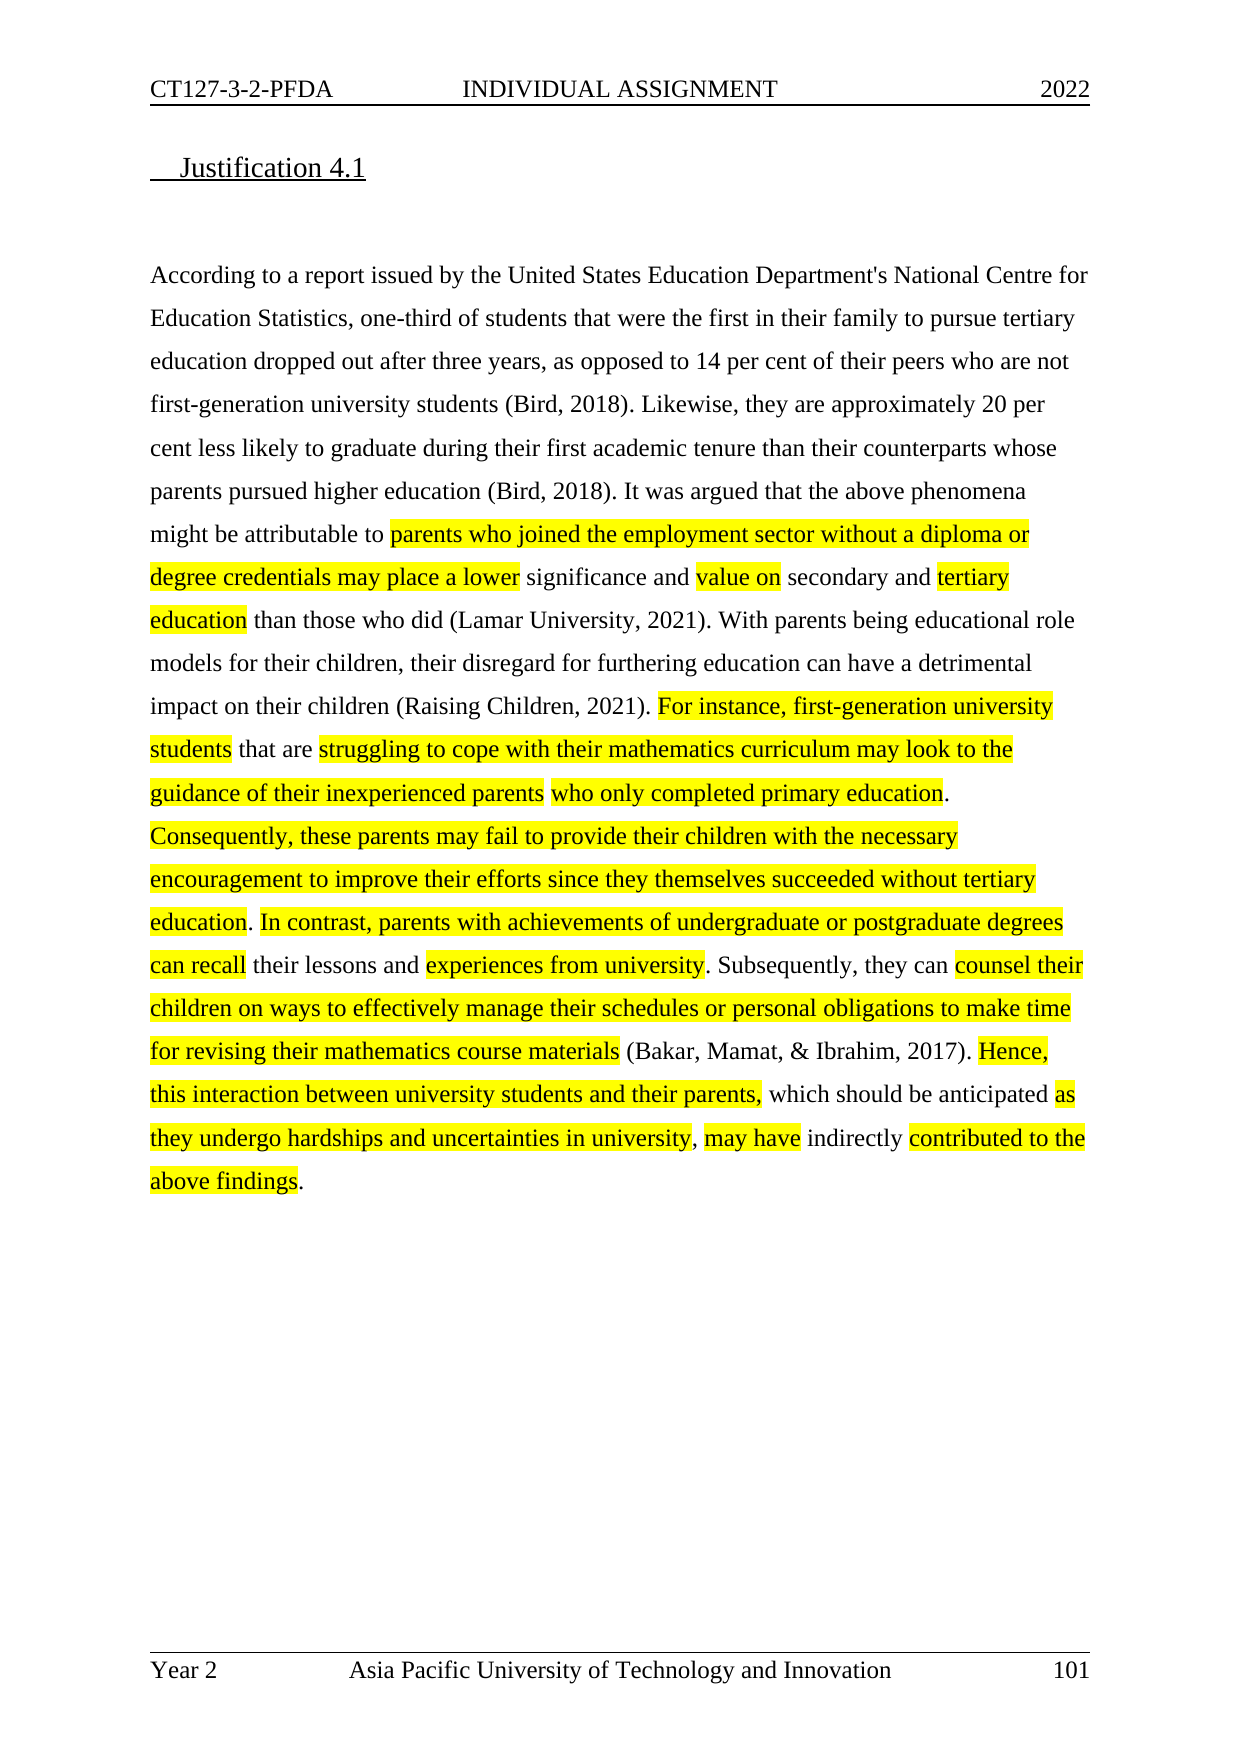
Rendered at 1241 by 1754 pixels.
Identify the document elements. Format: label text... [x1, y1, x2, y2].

text According to a report issued by the United States Education Department's National Centre for Education Statistics, one-third of students that were the first in their family to pursue tertiary education dropped out after three years, as opposed to 14 per cent of their peers who are not first-generation university students. Likewise, they are approximately 20 per cent less likely to graduate during their first academic tenure than their counterparts whose parents pursued higher education. It was argued that the above phenomena might be attributable to parents who joined the employment sector without a diploma or degree credentials may place a lower significance and value on secondary and tertiary education than those who did. With parents being educational role models for their children, their disregard for furthering education can have a detrimental impact on their children. For instance, first-generation university students that are struggling to cope with their mathematics curriculum may look to the guidance of their inexperienced parents who only completed primary education. Consequently, these parents may fail to provide their children with the necessary encouragement to improve their efforts since they themselves succeeded without tertiary education. In contrast, parents with achievements of undergraduate or postgraduate degrees can recall their lessons and experiences from university. Subsequently, they can counsel their children on ways to effectively manage their schedules or personal obligations to make time for revising their mathematics course materials. Hence, this interaction between university students and their parents, which should be anticipated as they undergo hardships and uncertainties in university, may have indirectly contributed to the above findings. [150, 260, 1090, 1194]
subtitle Justification 4.1 [150, 150, 1090, 183]
